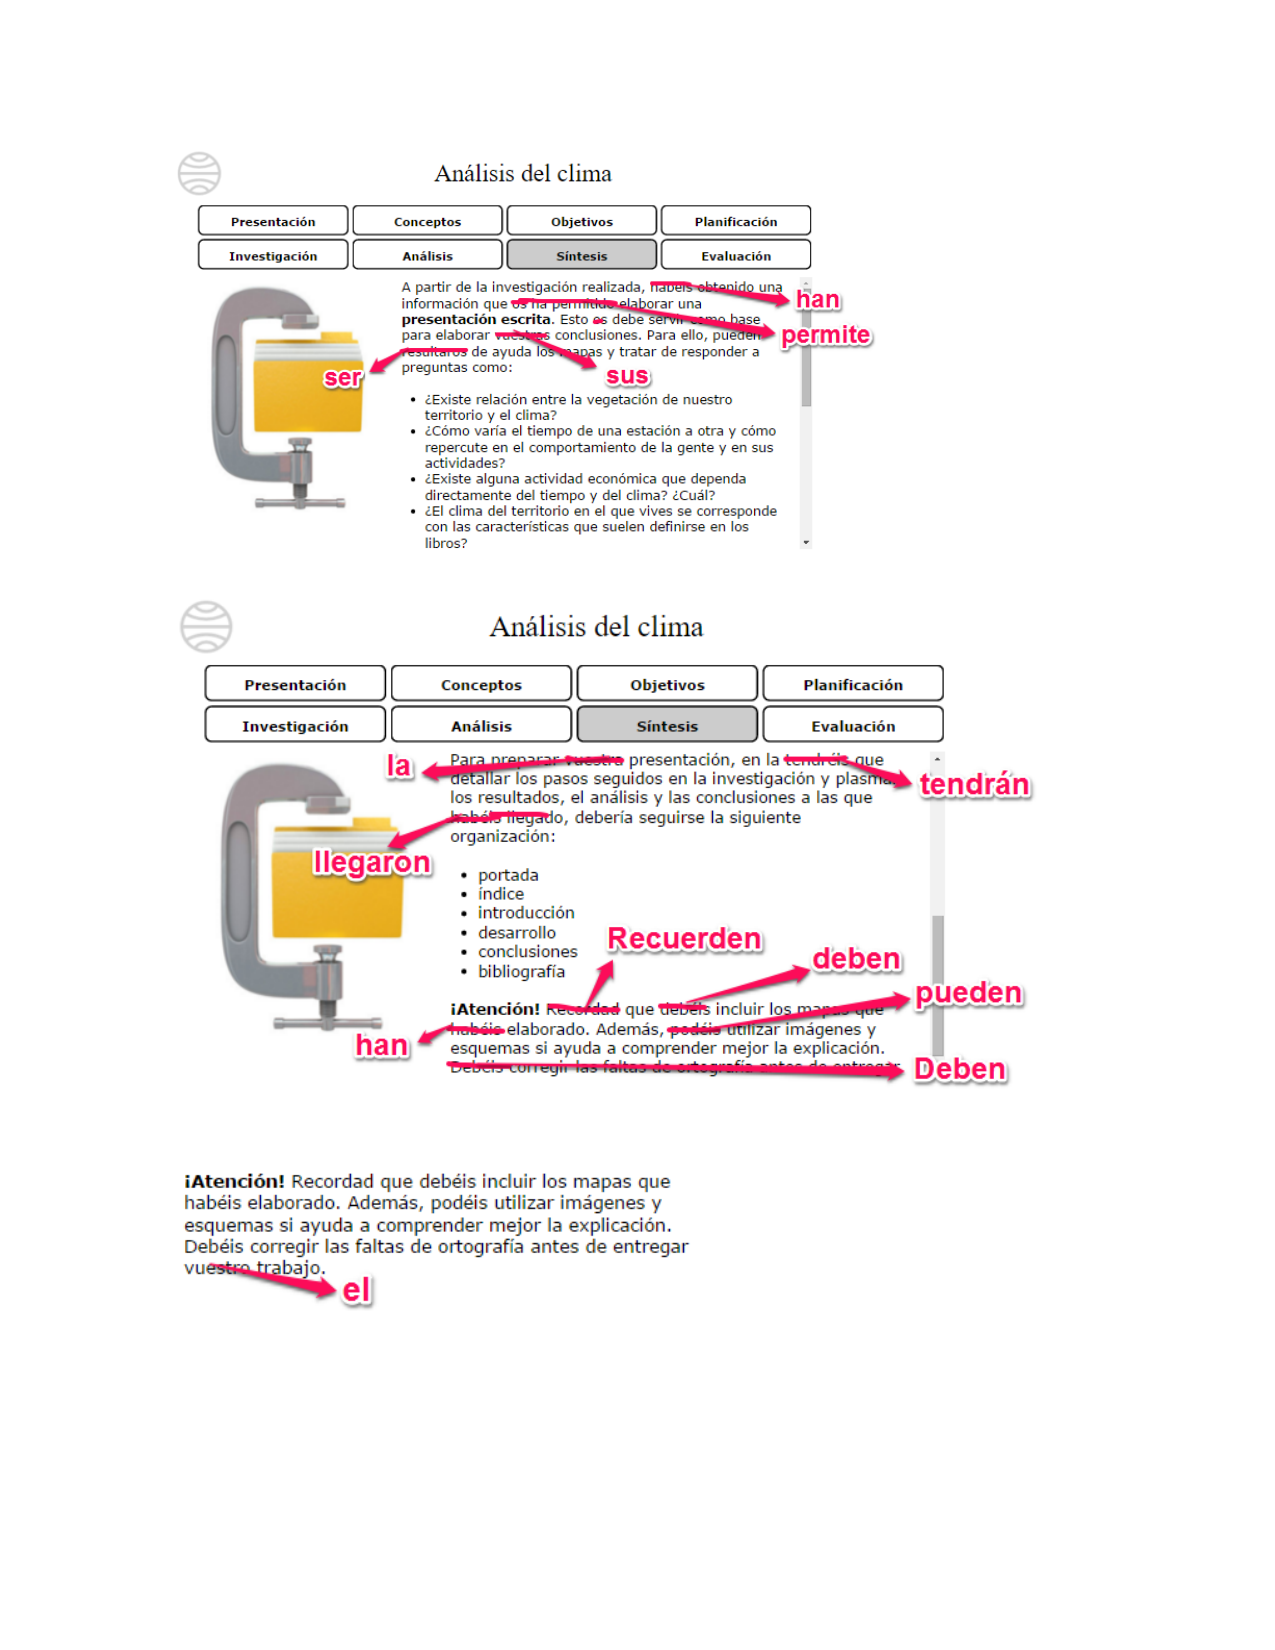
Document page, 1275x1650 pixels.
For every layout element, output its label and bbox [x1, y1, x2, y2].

picture [177, 147, 937, 572]
picture [177, 590, 1098, 1099]
picture [177, 1164, 721, 1311]
